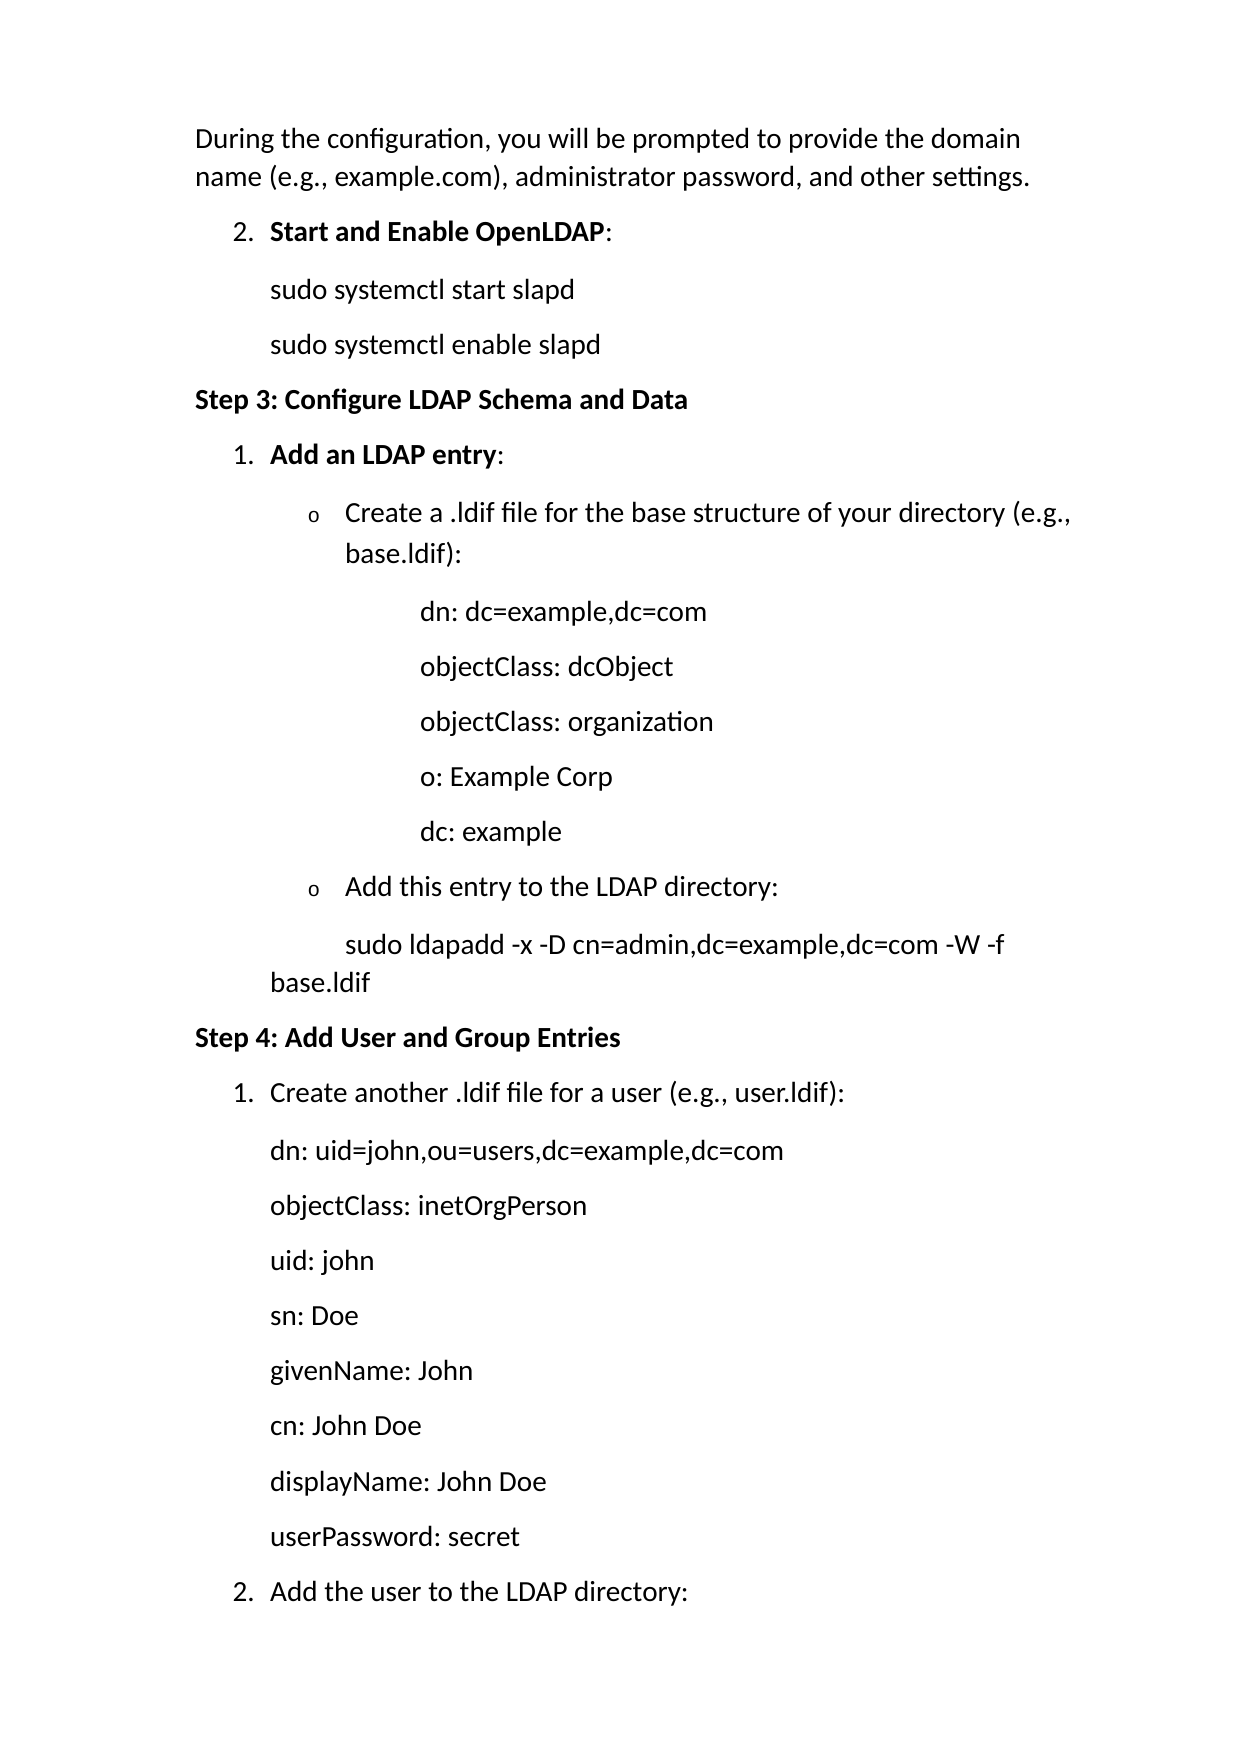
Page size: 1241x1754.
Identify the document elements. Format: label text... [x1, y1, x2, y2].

text Step 4: Add User and Group Entries [195, 1019, 1090, 1055]
text cn: John Doe [195, 1407, 1090, 1443]
text uid: john [195, 1242, 1090, 1278]
text objectClass: dcObject [345, 648, 1090, 683]
list Add this entry to the LDAP directory: [307, 868, 1090, 904]
text dn: dc=example,dc=com [345, 593, 1090, 628]
text displayName: John Doe [195, 1463, 1090, 1498]
text sudo systemctl start slapd [195, 271, 1090, 307]
text dc: example [345, 813, 1090, 849]
text dn: uid=john,ou=users,dc=example,dc=com [195, 1132, 1090, 1168]
list Start and Enable OpenLDAP: [232, 213, 1090, 249]
list Add the user to the LDAP directory: [232, 1573, 1090, 1608]
text Step 3: Configure LDAP Schema and Data [195, 381, 1090, 417]
text givenName: John [195, 1352, 1090, 1388]
list Create a .ldif file for the base structure of your directory (e.g., base.ldif): [307, 494, 1090, 571]
text sudo systemctl enable slapd [270, 326, 1090, 362]
text sudo ldapadd -x -D cn=admin,dc=example,dc=com -W -f base.ldif [270, 926, 1090, 1000]
text During the configuration, you will be prompted to provide the domain name (e.g., example.com), administrator password, and other settings. [195, 120, 1090, 194]
text objectClass: inetOrgPerson [195, 1187, 1090, 1223]
text userPassword: secret [195, 1518, 1090, 1553]
text objectClass: organization [345, 703, 1090, 738]
list Create another .ldif file for a user (e.g., user.ldif): [232, 1074, 1090, 1110]
text o: Example Corp [345, 758, 1090, 793]
list Add an LDAP entry: [232, 436, 1090, 472]
text sn: Doe [195, 1297, 1090, 1333]
